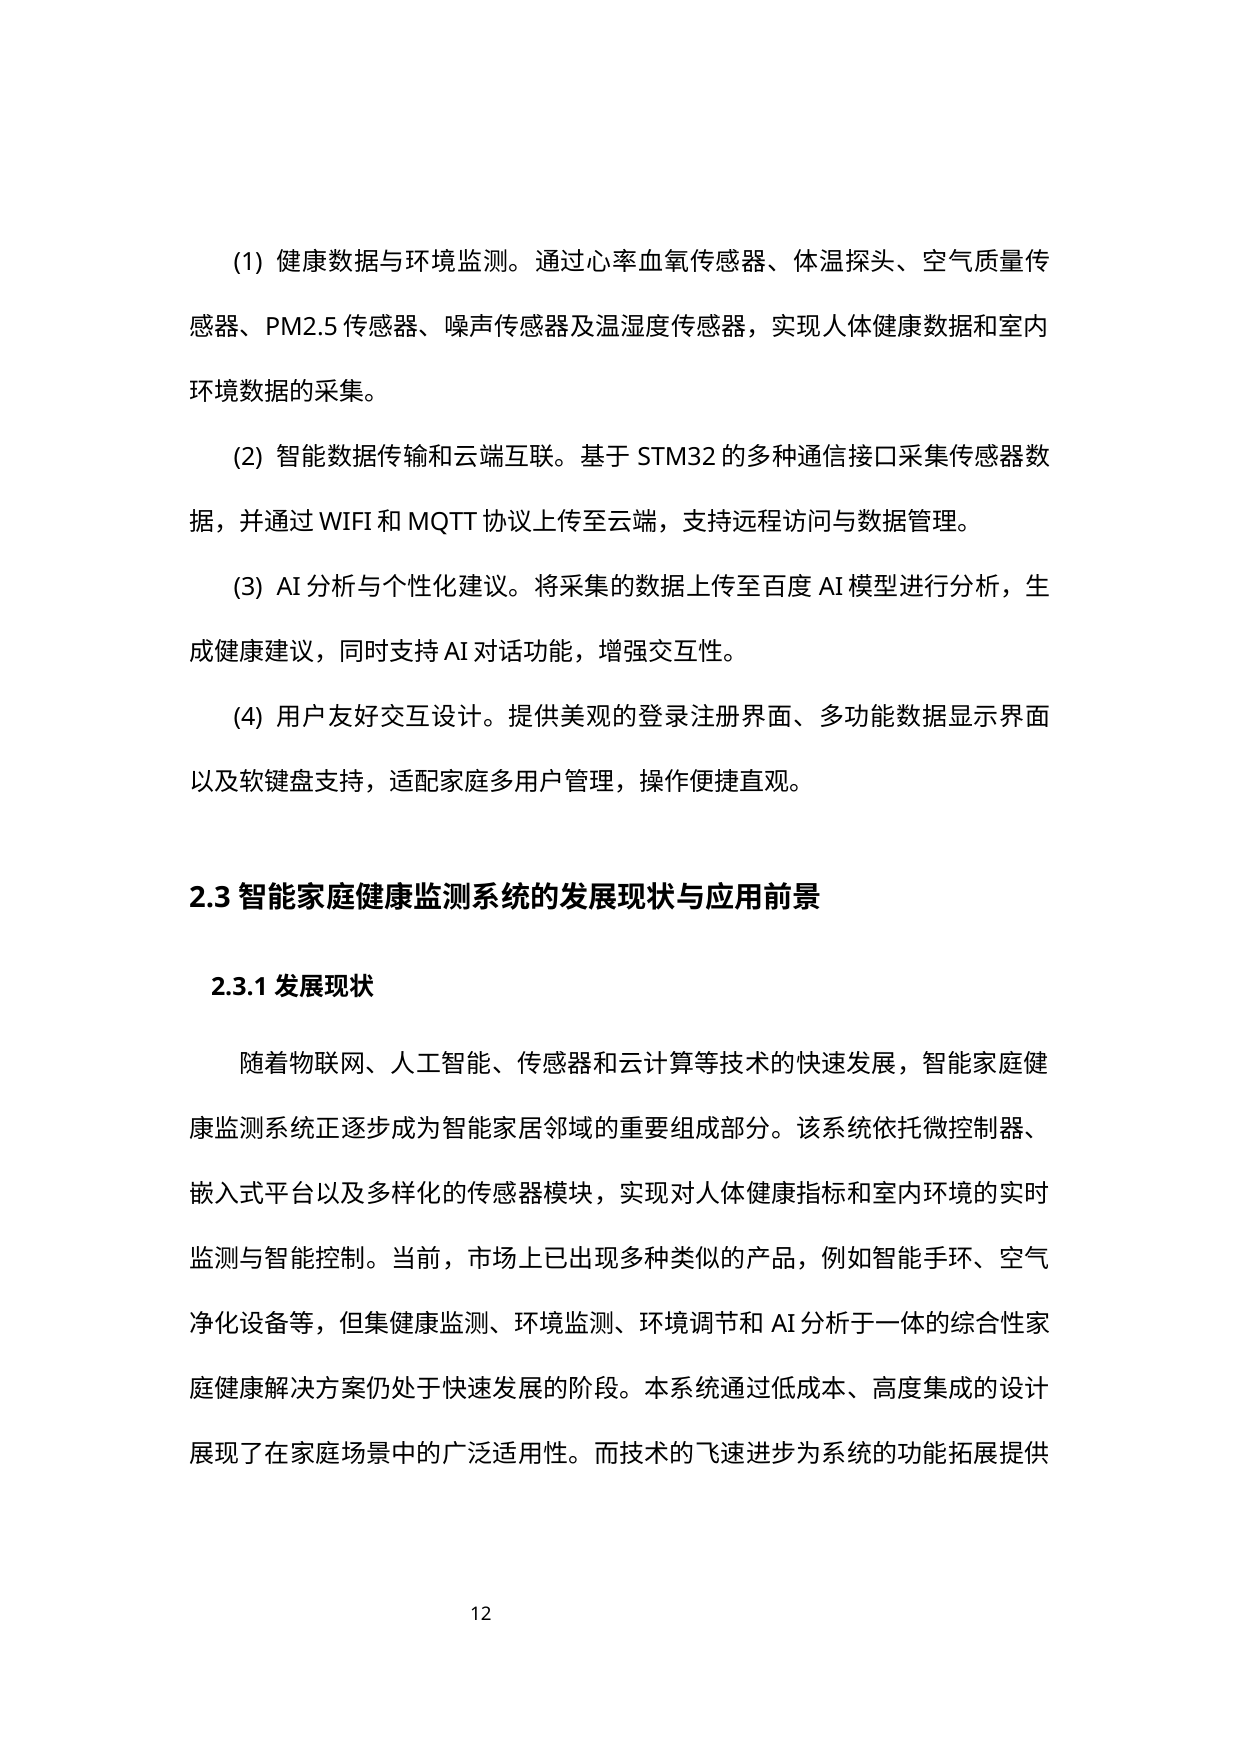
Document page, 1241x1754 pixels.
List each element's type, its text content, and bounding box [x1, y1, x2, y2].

list 健康数据与环境监测。通过心率血氧传感器、体温探头、空气质量传感器、PM2.5传感器、噪声传感器及温湿度传感器，实现人体健康数据和室内环境数据的采集。 [189, 227, 1051, 422]
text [189, 1029, 1051, 1484]
list AI分析与个性化建议。将采集的数据上传至百度AI模型进行分析，生成健康建议，同时支持AI对话功能，增强交互性。 [189, 552, 1051, 682]
list 智能数据传输和云端互联。基于STM32的多种通信接口采集传感器数据，并通过WIFI和MQTT协议上传至云端，支持远程访问与数据管理。 [189, 422, 1051, 552]
subtitle 发展现状 [196, 952, 1051, 1017]
subtitle 智能家庭健康监测系统的发展现状与应用前景 [189, 862, 1051, 927]
list 用户友好交互设计。提供美观的登录注册界面、多功能数据显示界面以及软键盘支持，适配家庭多用户管理，操作便捷直观。 [189, 682, 1051, 812]
